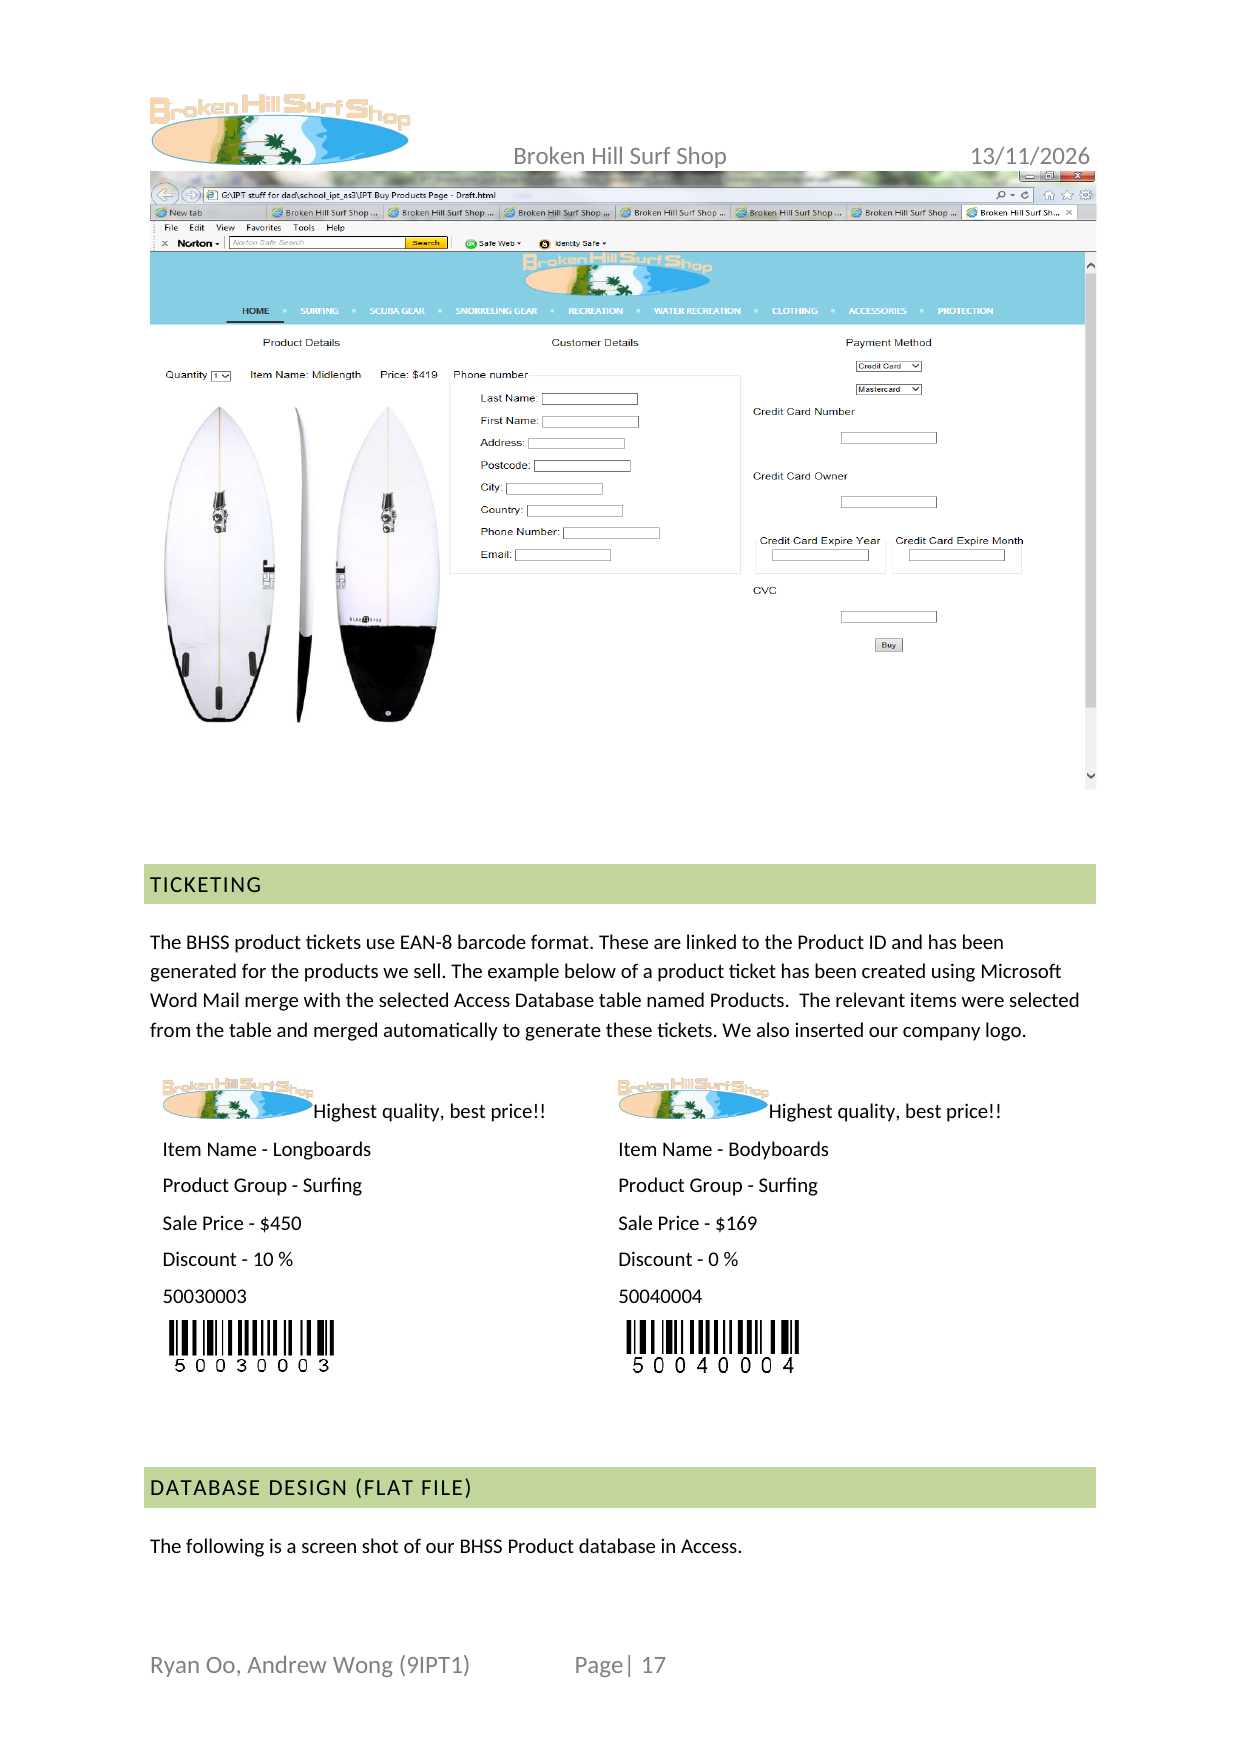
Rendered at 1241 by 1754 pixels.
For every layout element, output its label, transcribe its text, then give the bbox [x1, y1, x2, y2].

picture [150, 171, 1097, 790]
subtitle Ticketing [150, 870, 1090, 898]
text The BHSS product tickets use EAN-8 barcode format. These are linked to the Product ID and has been generated for the products we sell. The example below of a product ticket has been created using Microsoft Word Mail merge with the selected Access Database table named Products. The relevant items were selected from the table and merged automatically to generate these tickets. We also inserted our company logo. [150, 929, 1090, 1042]
text The following is a screen shot of our BHSS Product database in Access. [150, 1533, 1090, 1558]
picture [162, 1320, 343, 1377]
table_header Highest quality, best price!! Item Name - Longboards Product Group - Surfing Sale Price - $450 Discount - 10 % 50030003 [149, 1067, 604, 1396]
picture [618, 1320, 805, 1377]
table_header Highest quality, best price!! Item Name - Bodyboards Product Group - Surfing Sale Price - $169 Discount - 0 % 50040004 [604, 1067, 1089, 1396]
subtitle Database Design (Flat file) [150, 1474, 1090, 1502]
